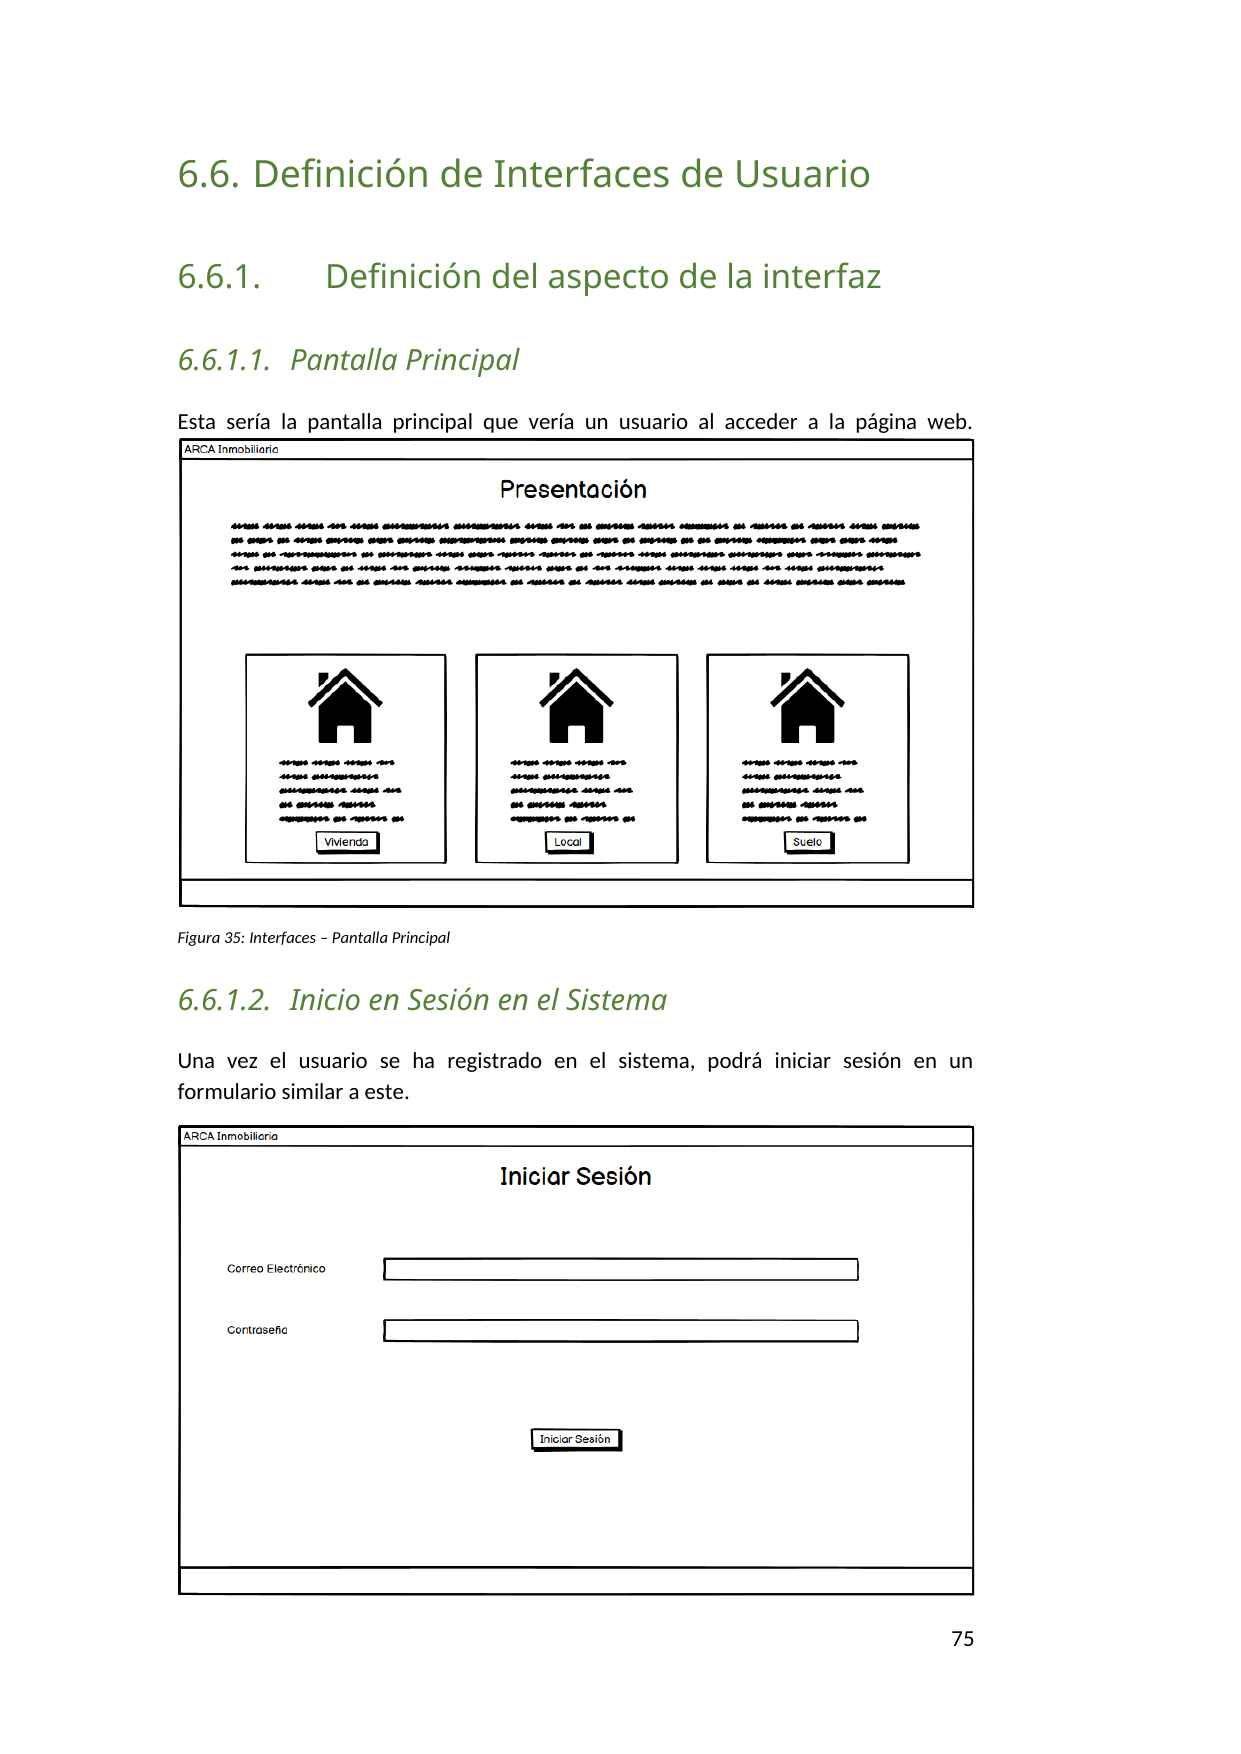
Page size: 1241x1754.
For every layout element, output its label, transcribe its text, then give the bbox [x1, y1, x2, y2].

text Una vez el usuario se ha registrado en el sistema, podrá iniciar sesión en un formulario similar a este. [177, 1047, 974, 1105]
text Figura 35: Interfaces – Pantalla Principal [177, 928, 974, 948]
picture [177, 1123, 975, 1596]
subtitle Definición del aspecto de la interfaz [177, 253, 974, 298]
text Esta sería la pantalla principal que vería un usuario al acceder a la página web. [177, 407, 974, 437]
subtitle Inicio en Sesión en el Sistema [177, 979, 974, 1018]
subtitle Definición de Interfaces de Usuario [177, 148, 974, 199]
subtitle Pantalla Principal [177, 339, 974, 379]
picture [177, 437, 975, 909]
